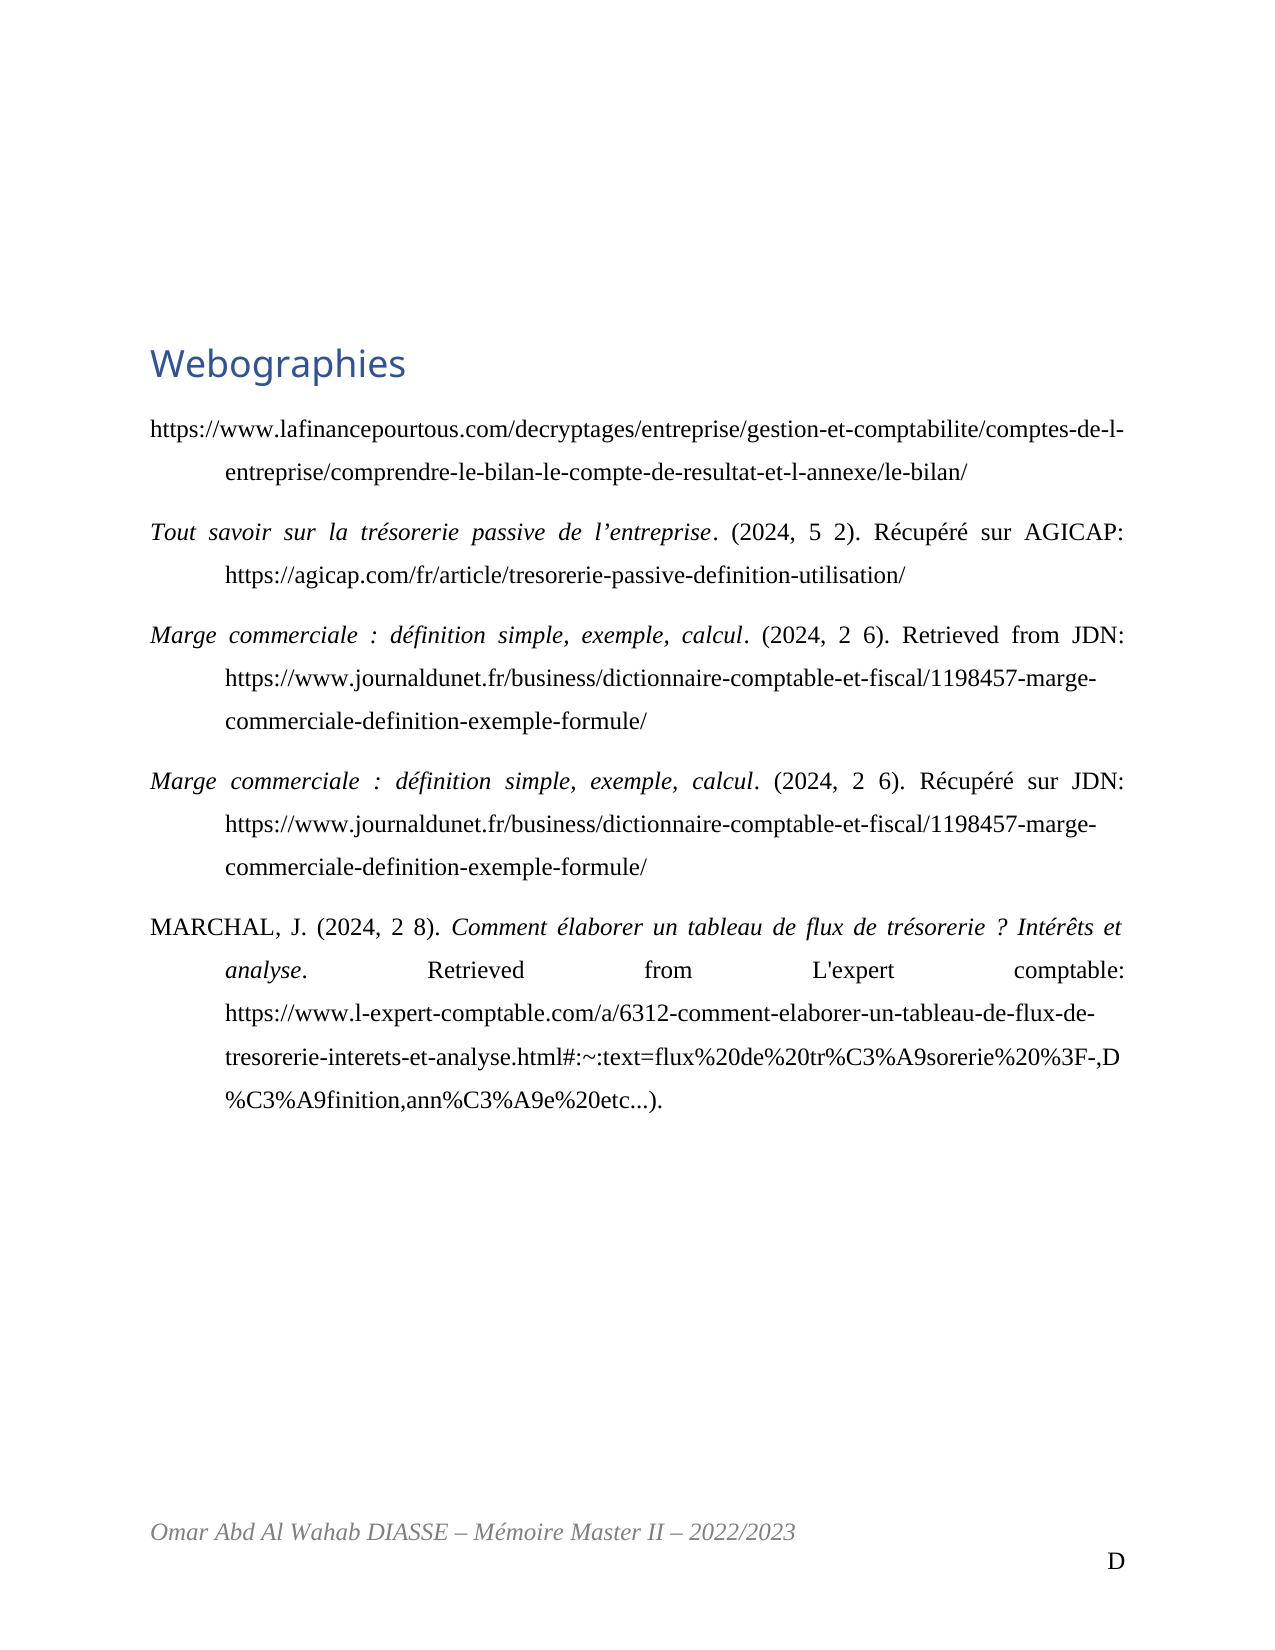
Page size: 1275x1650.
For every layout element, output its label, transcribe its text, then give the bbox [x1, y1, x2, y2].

text Marge commerciale : définition simple, exemple, calcul. (2024, 2 6). Retrieved from JDN: https://www.journaldunet.fr/business/dictionnaire-comptable-et-fiscal/1198457-marge-commerciale-definition-exemple-formule/ [150, 620, 1125, 735]
text Marge commerciale : définition simple, exemple, calcul. (2024, 2 6). Récupéré sur JDN: https://www.journaldunet.fr/business/dictionnaire-comptable-et-fiscal/1198457-marge-commerciale-definition-exemple-formule/ [150, 766, 1125, 881]
text Tout savoir sur la trésorerie passive de l’entreprise. (2024, 5 2). Récupéré sur AGICAP: https://agicap.com/fr/article/tresorerie-passive-definition-utilisation/ [150, 517, 1125, 589]
subtitle Webographies [150, 338, 1125, 389]
text https://www.lafinancepourtous.com/decryptages/entreprise/gestion-et-comptabilite/comptes-de-l-entreprise/comprendre-le-bilan-le-compte-de-resultat-et-l-annexe/le-bilan/ [150, 414, 1125, 486]
